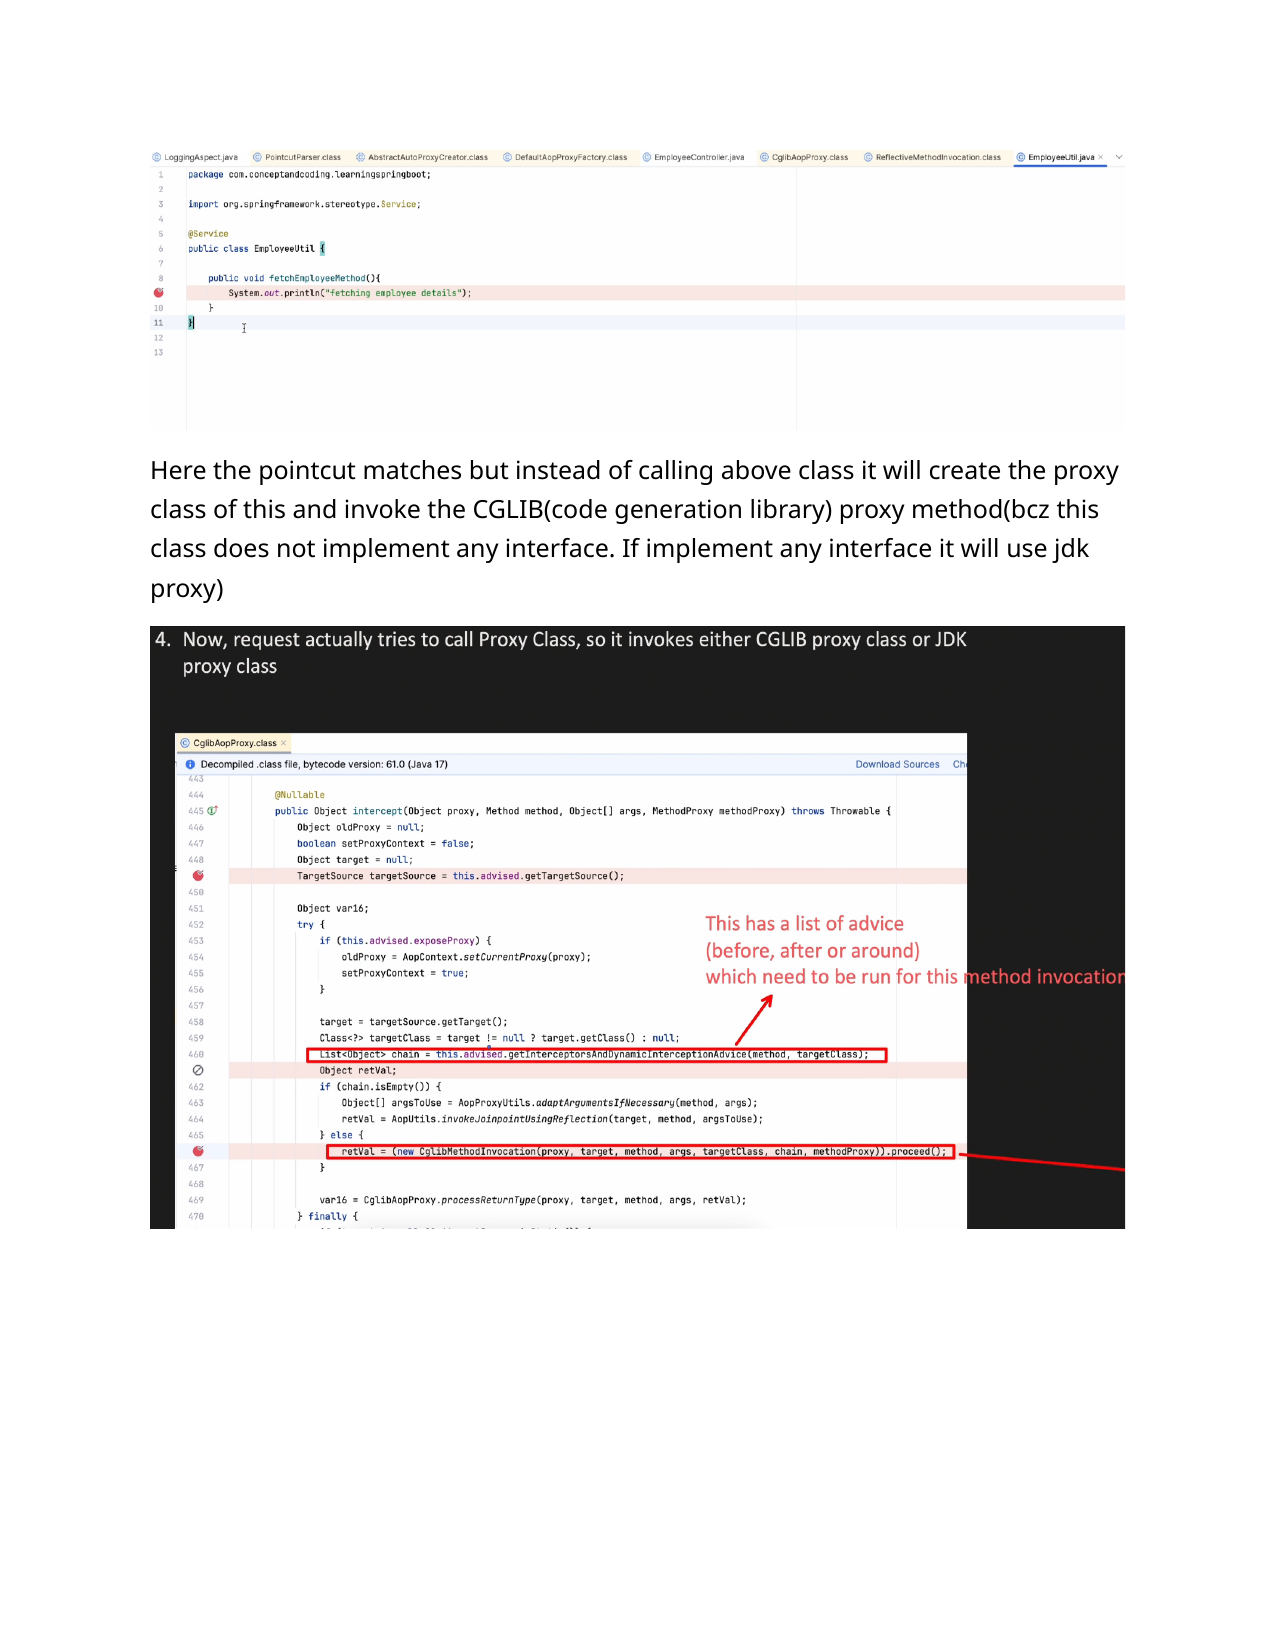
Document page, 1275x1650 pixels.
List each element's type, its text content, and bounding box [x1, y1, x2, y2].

picture [150, 626, 1125, 1229]
text Here the pointcut matches but instead of calling above class it will create the proxy class of this and invoke the CGLIB(code generation library) proxy method(bcz this class does not implement any interface. If implement any interface it will use jdk proxy) [150, 453, 1125, 604]
picture [150, 150, 1125, 431]
